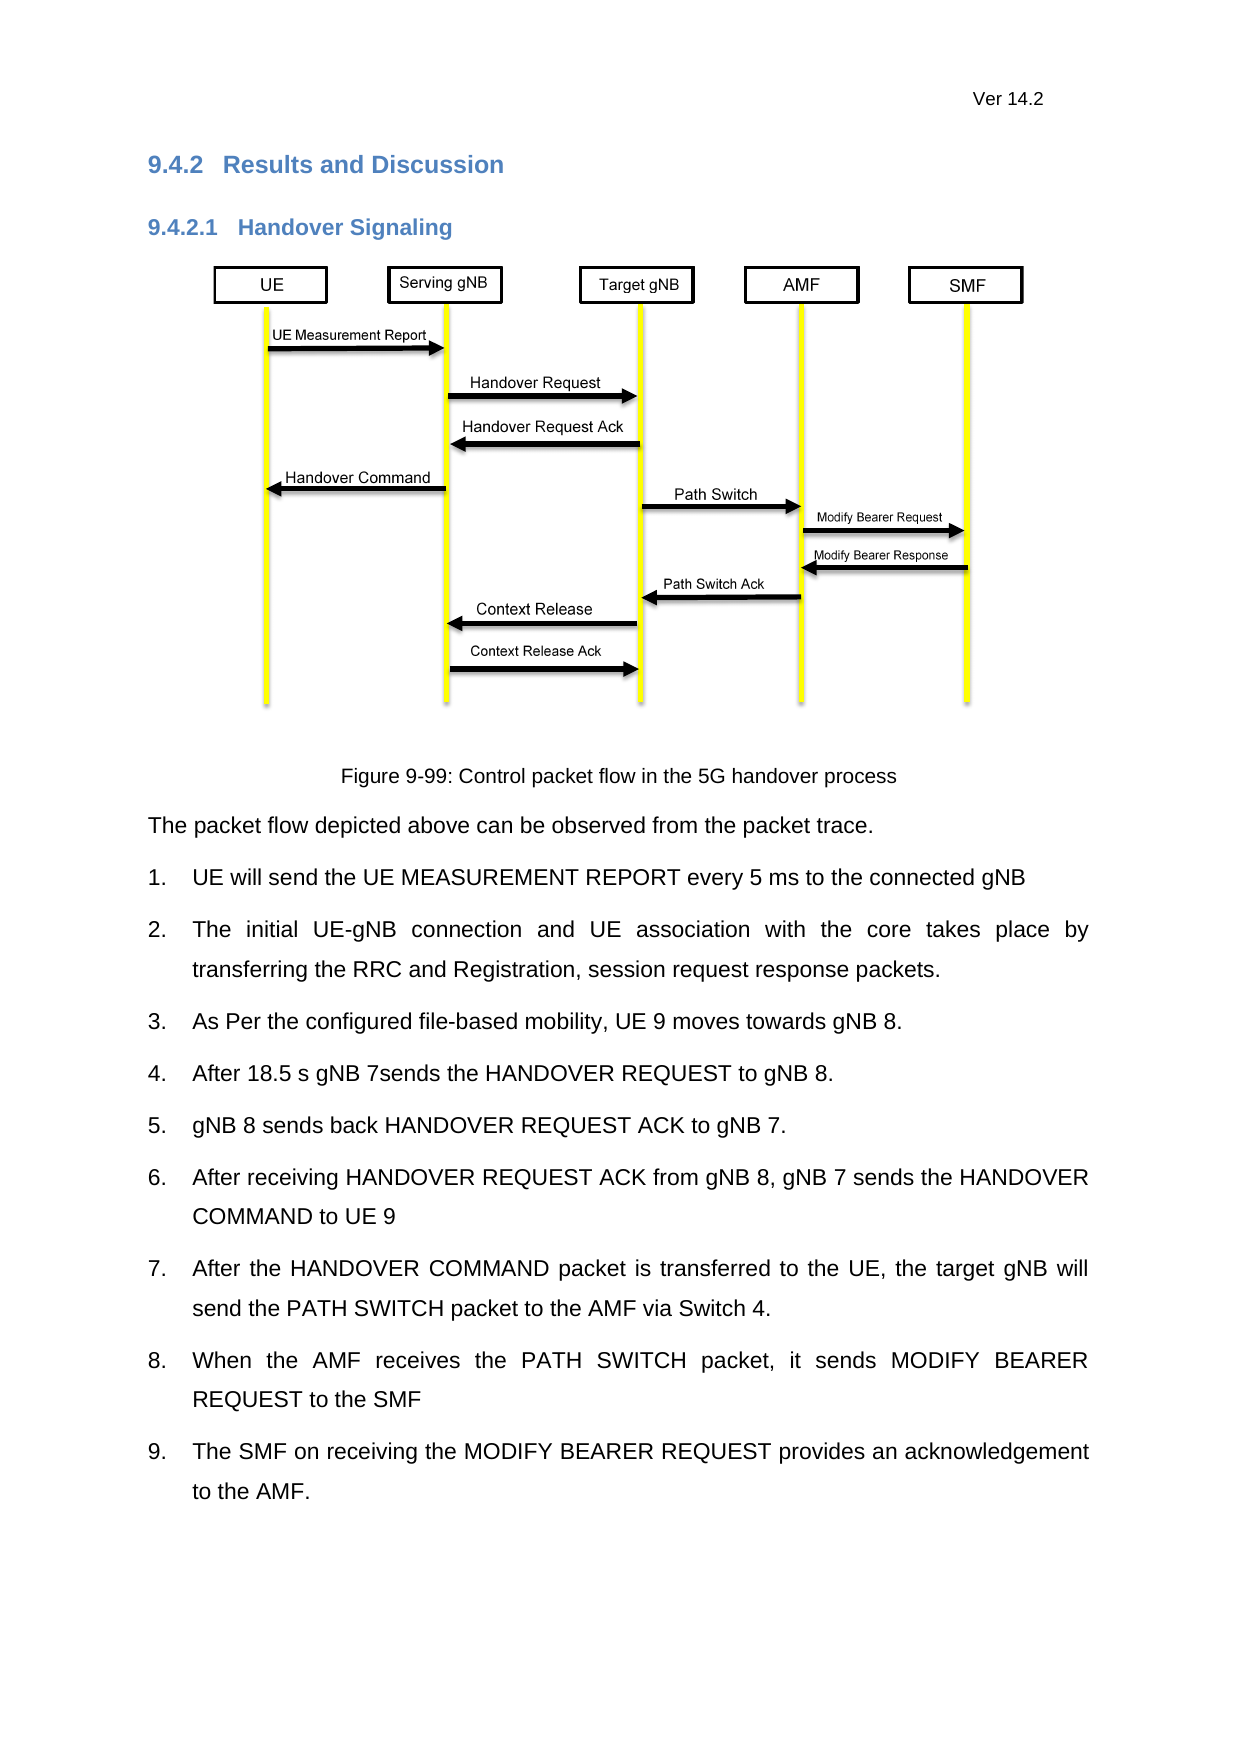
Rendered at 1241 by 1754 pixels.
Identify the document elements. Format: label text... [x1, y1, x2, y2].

list After the HANDOVER COMMAND packet is transferred to the UE, the target gNB will send the PATH SWITCH packet to the AMF via Switch 4. [148, 1255, 1090, 1321]
list When the AMF receives the PATH SWITCH packet, it sends MODIFY BEARER REQUEST to the SMF [148, 1347, 1090, 1412]
subtitle Handover Signaling [148, 214, 1090, 240]
list The SMF on receiving the MODIFY BEARER REQUEST provides an acknowledgement to the AMF. [148, 1438, 1090, 1504]
list The initial UE-gNB connection and UE association with the core takes place by transferring the RRC and Registration, session request response packets. [148, 916, 1090, 982]
list As Per the configured file-based mobility, UE 9 moves towards gNB 8. [148, 1008, 1090, 1034]
list UE will send the UE MEASUREMENT REPORT every 5 ms to the connected gNB [148, 864, 1090, 891]
subtitle Results and Discussion [148, 150, 1090, 179]
list After receiving HANDOVER REQUEST ACK from gNB 8, gNB 7 sends the HANDOVER COMMAND to UE 9 [148, 1164, 1090, 1229]
list gNB 8 sends back HANDOVER REQUEST ACK to gNB 7. [148, 1112, 1090, 1138]
list After 18.5 s gNB 7sends the HANDOVER REQUEST to gNB 8. [148, 1060, 1090, 1086]
text The packet flow depicted above can be observed from the packet trace. [148, 812, 1090, 839]
